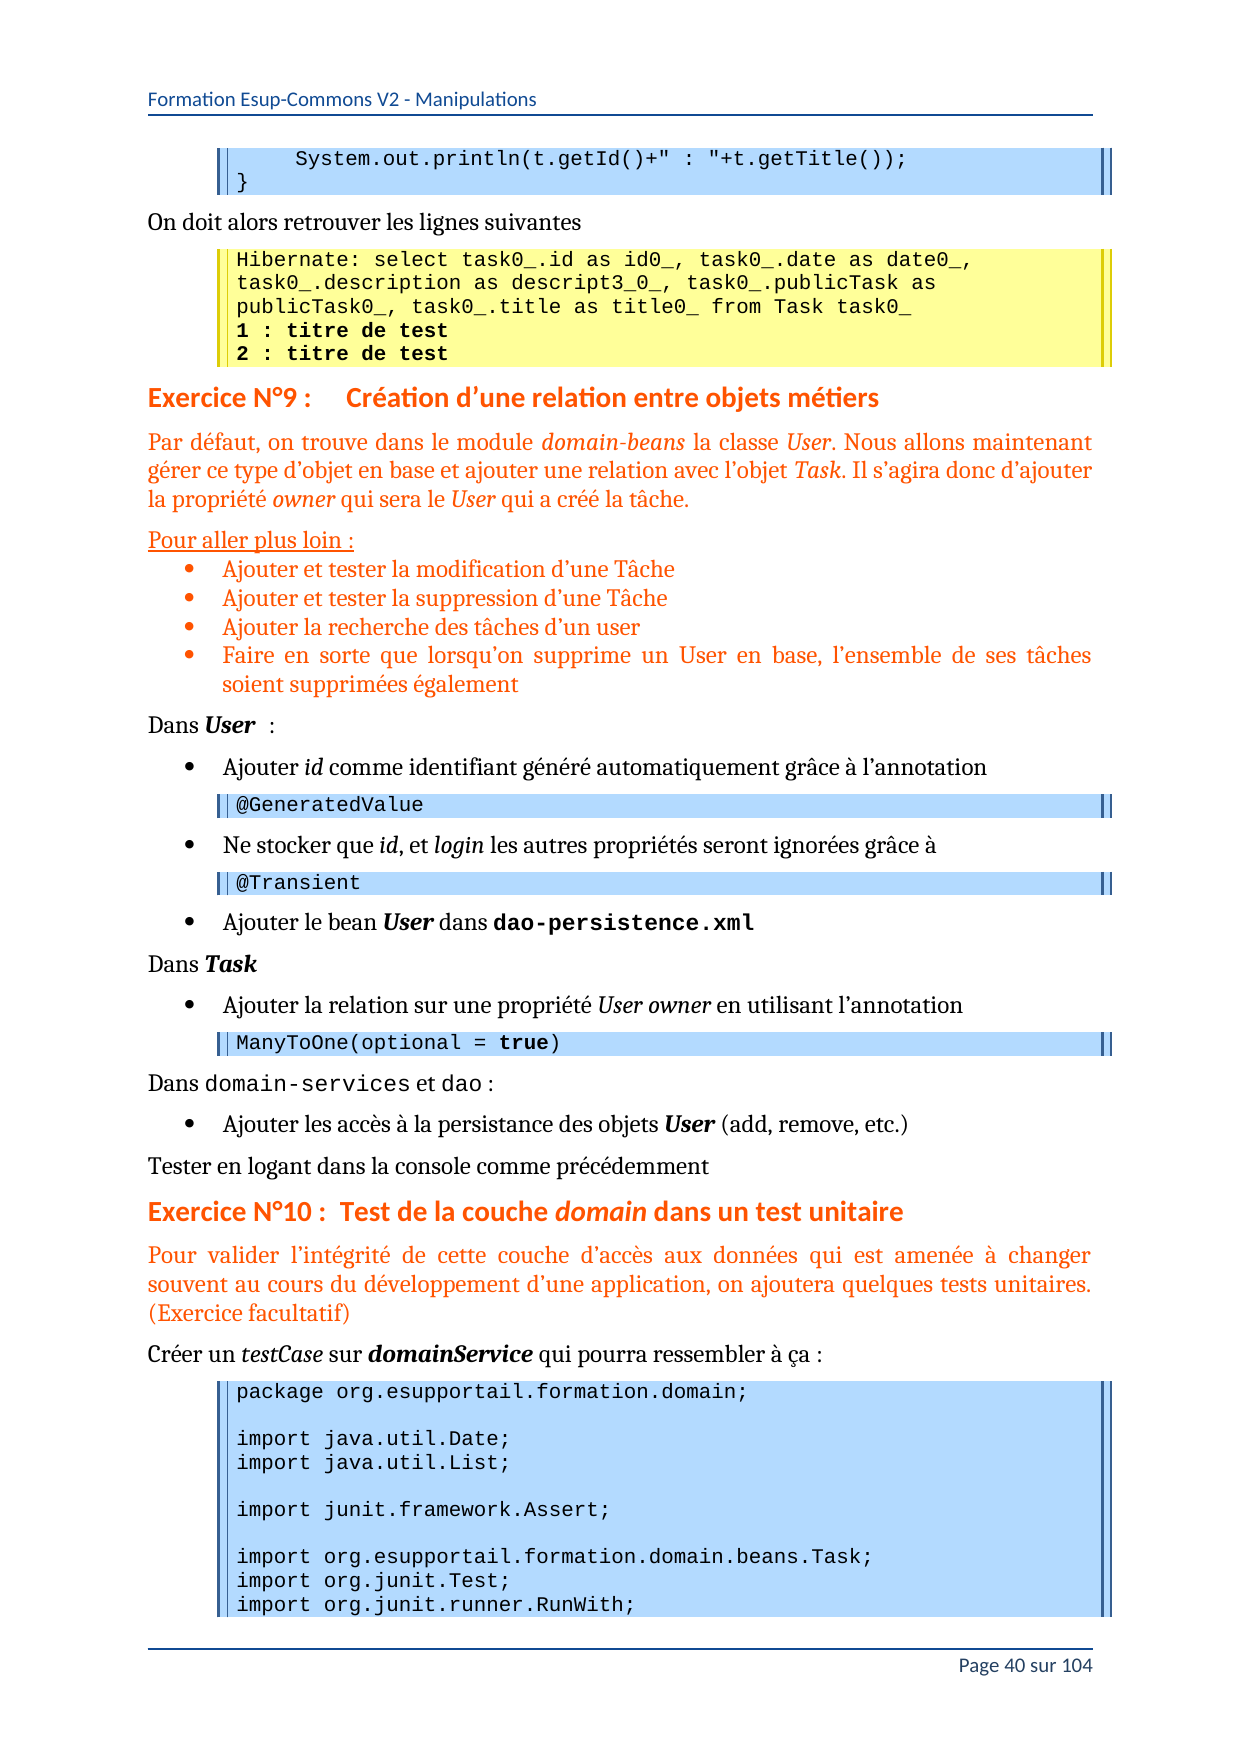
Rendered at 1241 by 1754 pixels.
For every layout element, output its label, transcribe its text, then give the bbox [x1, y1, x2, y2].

list Ajouter les accès à la persistance des objets User (add, remove, etc.) [185, 1110, 1093, 1139]
text import org.junit.runner.RunWith; [228, 1594, 1101, 1617]
text Dans domain-services et dao : [148, 1068, 1093, 1098]
text 2 : titre de test [228, 343, 1101, 367]
list Faire en sorte que lorsqu’on supprime un User en base, l’ensemble de ses tâches soient supprimées également [185, 641, 1093, 699]
text Pour valider l’intégrité de cette couche d’accès aux données qui est amenée à changer souvent au cours du développement d’une application, on ajoutera quelques tests unitaires. (Exercice facultatif) [148, 1241, 1093, 1327]
text import java.util.Date; [228, 1428, 1101, 1452]
list Ajouter la recherche des tâches d’un user [185, 612, 1093, 641]
text import org.esupportail.formation.domain.beans.Task; [228, 1546, 1101, 1570]
text Tester en logant dans la console comme précédemment [148, 1152, 1093, 1180]
text @Transient [228, 872, 1101, 895]
text Pour aller plus loin : [148, 526, 1093, 555]
text Dans User : [148, 711, 1093, 741]
list Ne stocker que id, et login les autres propriétés seront ignorées grâce à [185, 831, 1093, 859]
text import java.util.List; [228, 1452, 1101, 1476]
list Ajouter le bean User dans dao-persistence.xml [185, 908, 1093, 937]
text On doit alors retrouver les lignes suivantes [148, 207, 1093, 236]
text Hibernate: select task0_.id as id0_, task0_.date as date0_, task0_.description as descript3_0_, task0_.publicTask as publicTask0_, task0_.title as title0_ from Task task0_ [228, 249, 1101, 319]
text Dans Task [148, 950, 1093, 978]
text @GeneratedValue [228, 794, 1101, 818]
text Création d’une relation entre objets métiers [148, 379, 1093, 415]
list Ajouter et tester la suppression d’une Tâche [185, 584, 1093, 612]
text } [228, 171, 1101, 195]
text package org.esupportail.formation.domain; [228, 1381, 1101, 1404]
list Ajouter et tester la modification d’une Tâche [185, 555, 1093, 584]
list Ajouter la relation sur une propriété User owner en utilisant l’annotation [185, 991, 1093, 1020]
text import junit.framework.Assert; [228, 1499, 1101, 1523]
text 1 : titre de test [228, 319, 1101, 343]
text ManyToOne(optional = true) [228, 1032, 1101, 1056]
text Test de la couche domain dans un test unitaire [148, 1193, 1093, 1228]
text Créer un testCase sur domainService qui pourra ressembler à ça : [148, 1340, 1093, 1368]
list Ajouter id comme identifiant généré automatiquement grâce à l’annotation [185, 753, 1093, 782]
text System.out.println(t.getId()+" : "+t.getTitle()); [228, 148, 1101, 171]
text Par défaut, on trouve dans le module domain-beans la classe User. Nous allons maintenant gérer ce type d’objet en base et ajouter une relation avec l’objet Task. Il s’agira donc d’ajouter la propriété owner qui sera le User qui a créé la tâche. [148, 427, 1093, 514]
text import org.junit.Test; [228, 1570, 1101, 1594]
